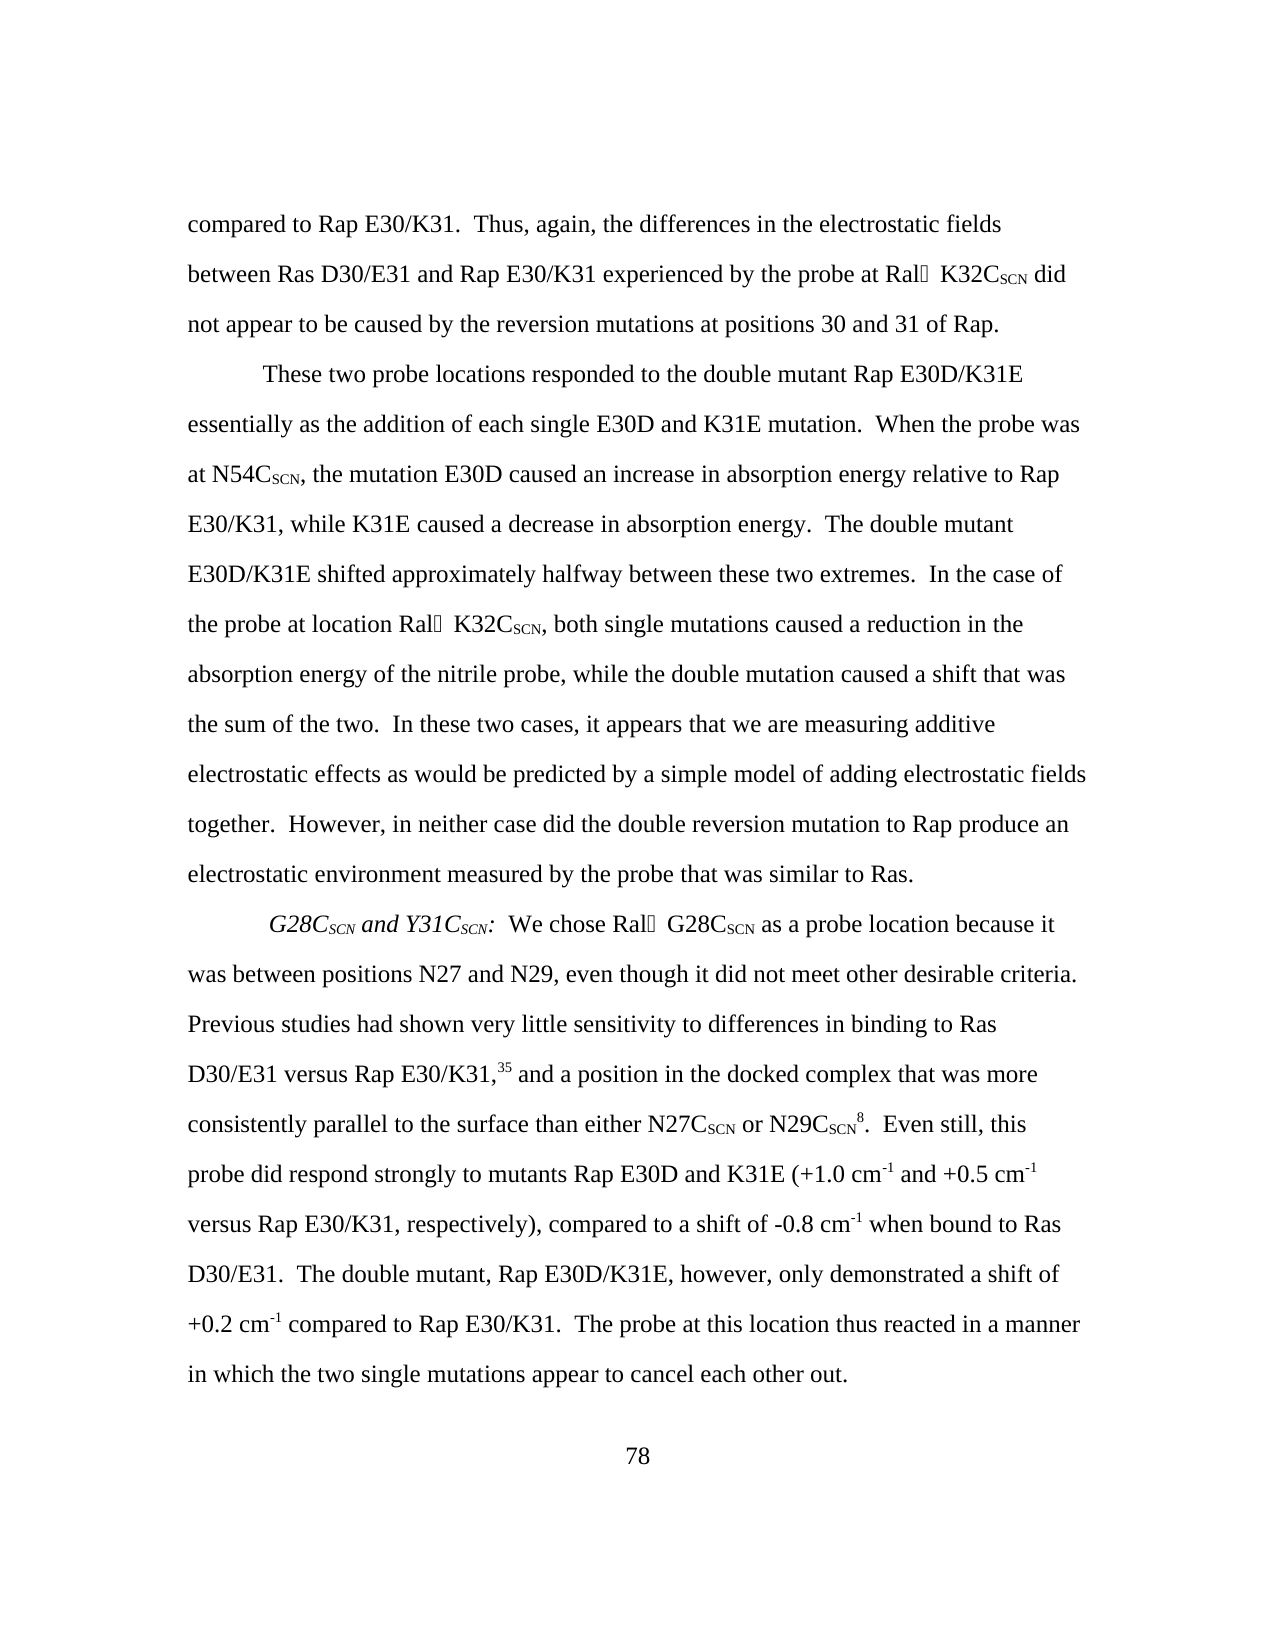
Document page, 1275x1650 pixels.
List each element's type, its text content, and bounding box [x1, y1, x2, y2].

text These two probe locations responded to the double mutant Rap E30D/K31E essentially as the addition of each single E30D and K31E mutation. When the probe was at N54CSCN, the mutation E30D caused an increase in absorption energy relative to Rap E30/K31, while K31E caused a decrease in absorption energy. The double mutant E30D/K31E shifted approximately halfway between these two extremes. In the case of the probe at location Ral K32CSCN, both single mutations caused a reduction in the absorption energy of the nitrile probe, while the double mutation caused a shift that was the sum of the two. In these two cases, it appears that we are measuring additive electrostatic effects as would be predicted by a simple model of adding electrostatic fields together. However, in neither case did the double reversion mutation to Rap produce an electrostatic environment measured by the probe that was similar to Ras. [187, 337, 1087, 887]
text G28CSCN and Y31CSCN: We chose Ral G28CSCN as a probe location because it was between positions N27 and N29, even though it did not meet other desirable criteria. Previous studies had shown very little sensitivity to differences in binding to Ras D30/E31 versus Rap E30/K31,35 and a position in the docked complex that was more consistently parallel to the surface than either N27CSCN or N29CSCN8. Even still, this probe did respond strongly to mutants Rap E30D and K31E (+1.0 cm-1 and +0.5 cm-1 versus Rap E30/K31, respectively), compared to a shift of -0.8 cm-1 when bound to Ras D30/E31. The double mutant, Rap E30D/K31E, however, only demonstrated a shift of +0.2 cm-1 compared to Rap E30/K31. The probe at this location thus reacted in a manner in which the two single mutations appear to cancel each other out. [187, 887, 1087, 1387]
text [187, 187, 1087, 337]
